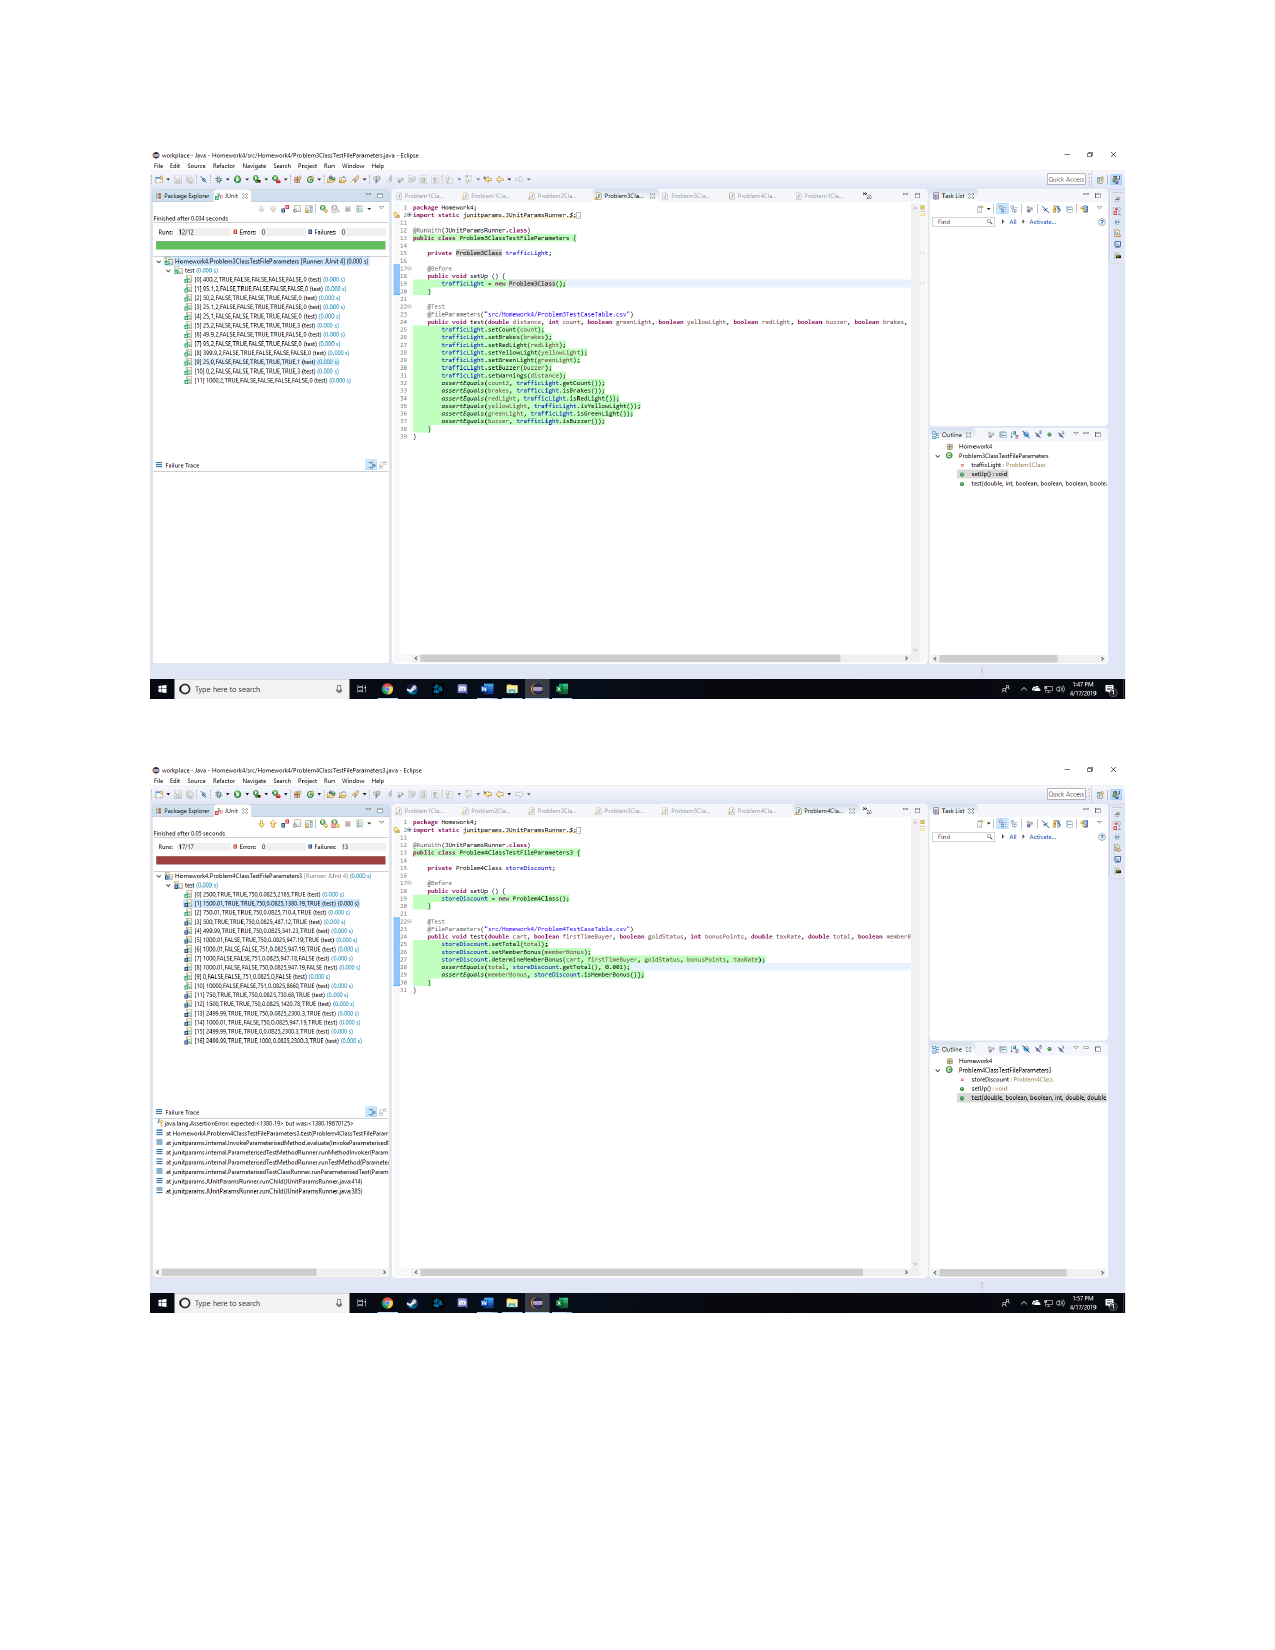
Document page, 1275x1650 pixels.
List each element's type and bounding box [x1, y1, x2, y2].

picture [150, 764, 1125, 1313]
picture [150, 150, 1125, 699]
